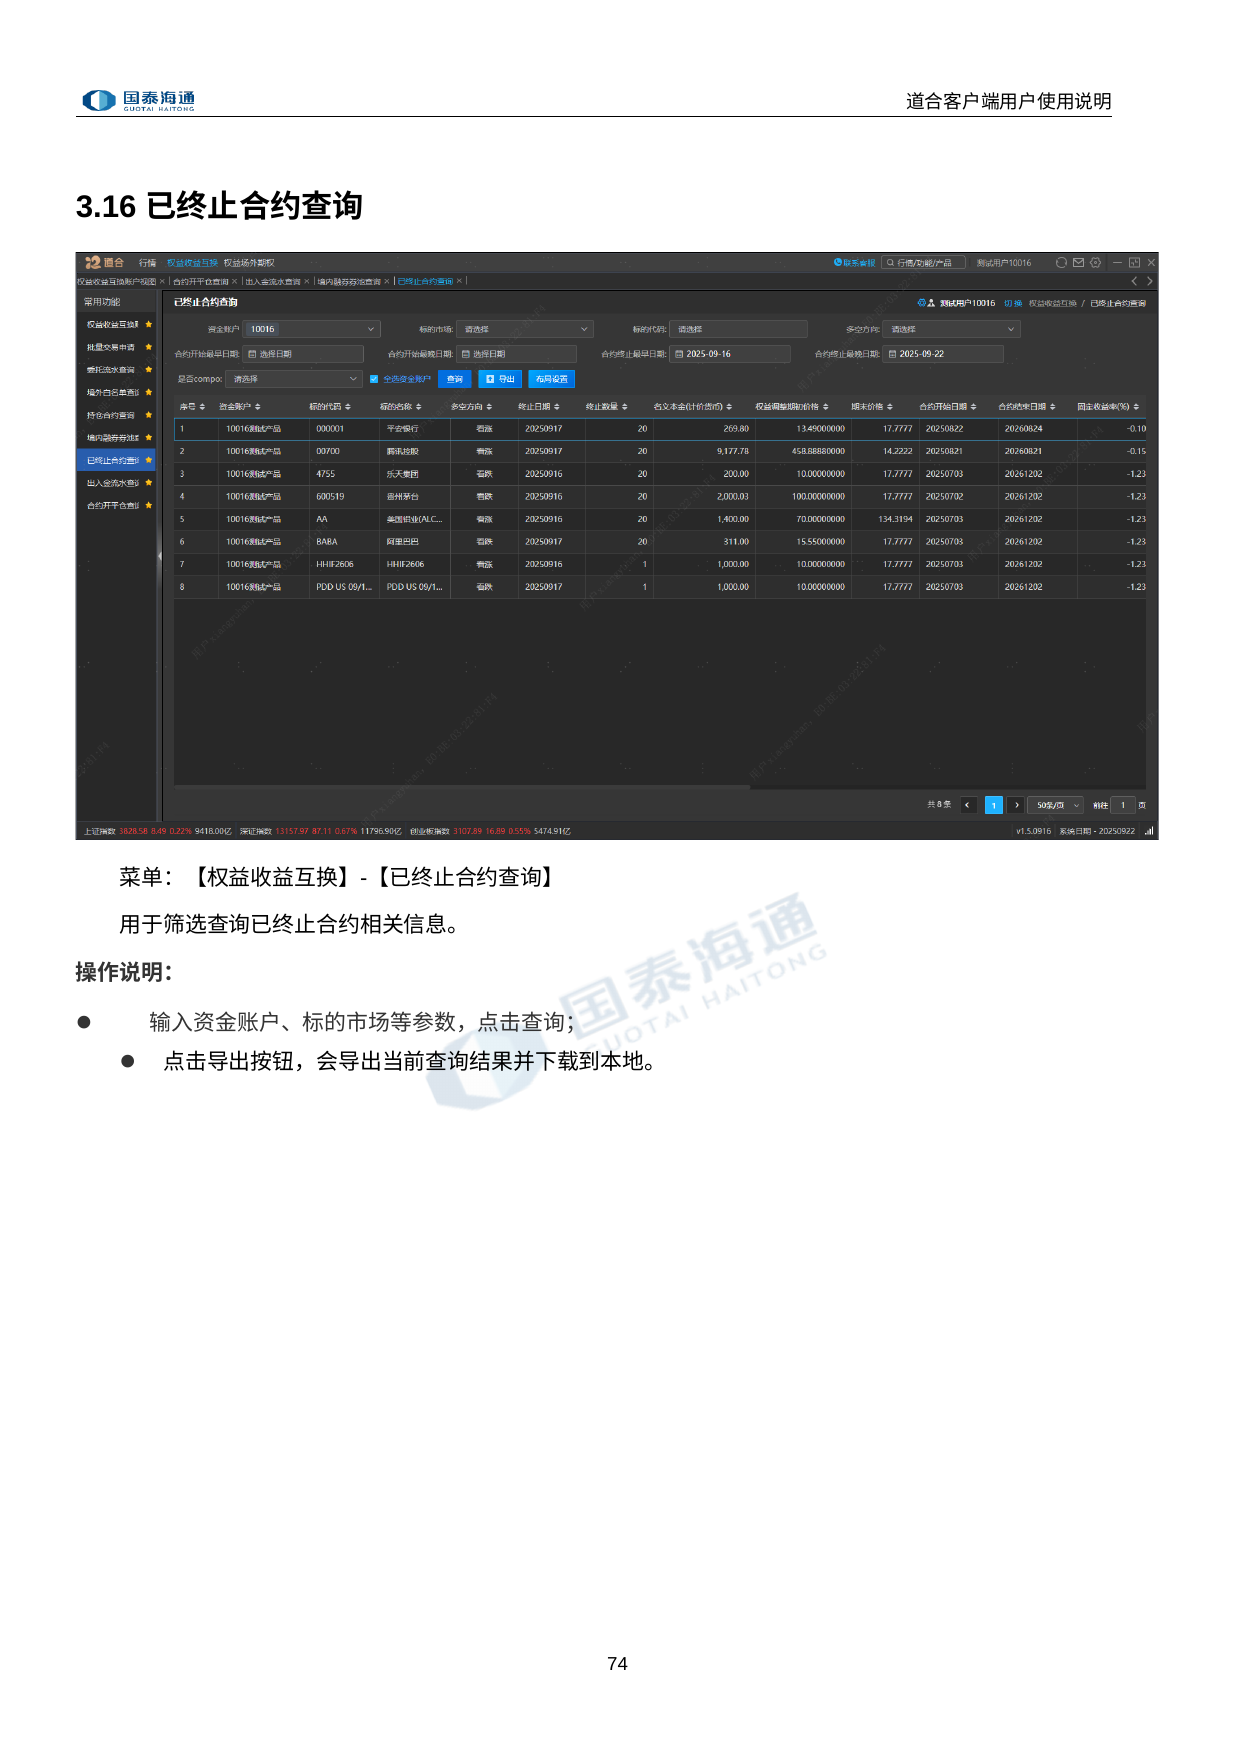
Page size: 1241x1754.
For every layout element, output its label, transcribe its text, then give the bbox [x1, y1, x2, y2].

list 输入资金账户、标的市场等参数，点击查询； [76, 1001, 1159, 1040]
picture [75, 252, 1159, 840]
text 操作说明： [76, 951, 1159, 991]
picture [63, 86, 213, 115]
text 菜单：【权益收益互换】-【已终止合约查询】 [76, 856, 1159, 896]
subtitle 已终止合约查询 [76, 164, 1159, 244]
text 用于筛选查询已终止合约相关信息。 [76, 903, 1159, 943]
list 点击导出按钮，会导出当前查询结果并下载到本地。 [119, 1040, 1159, 1080]
